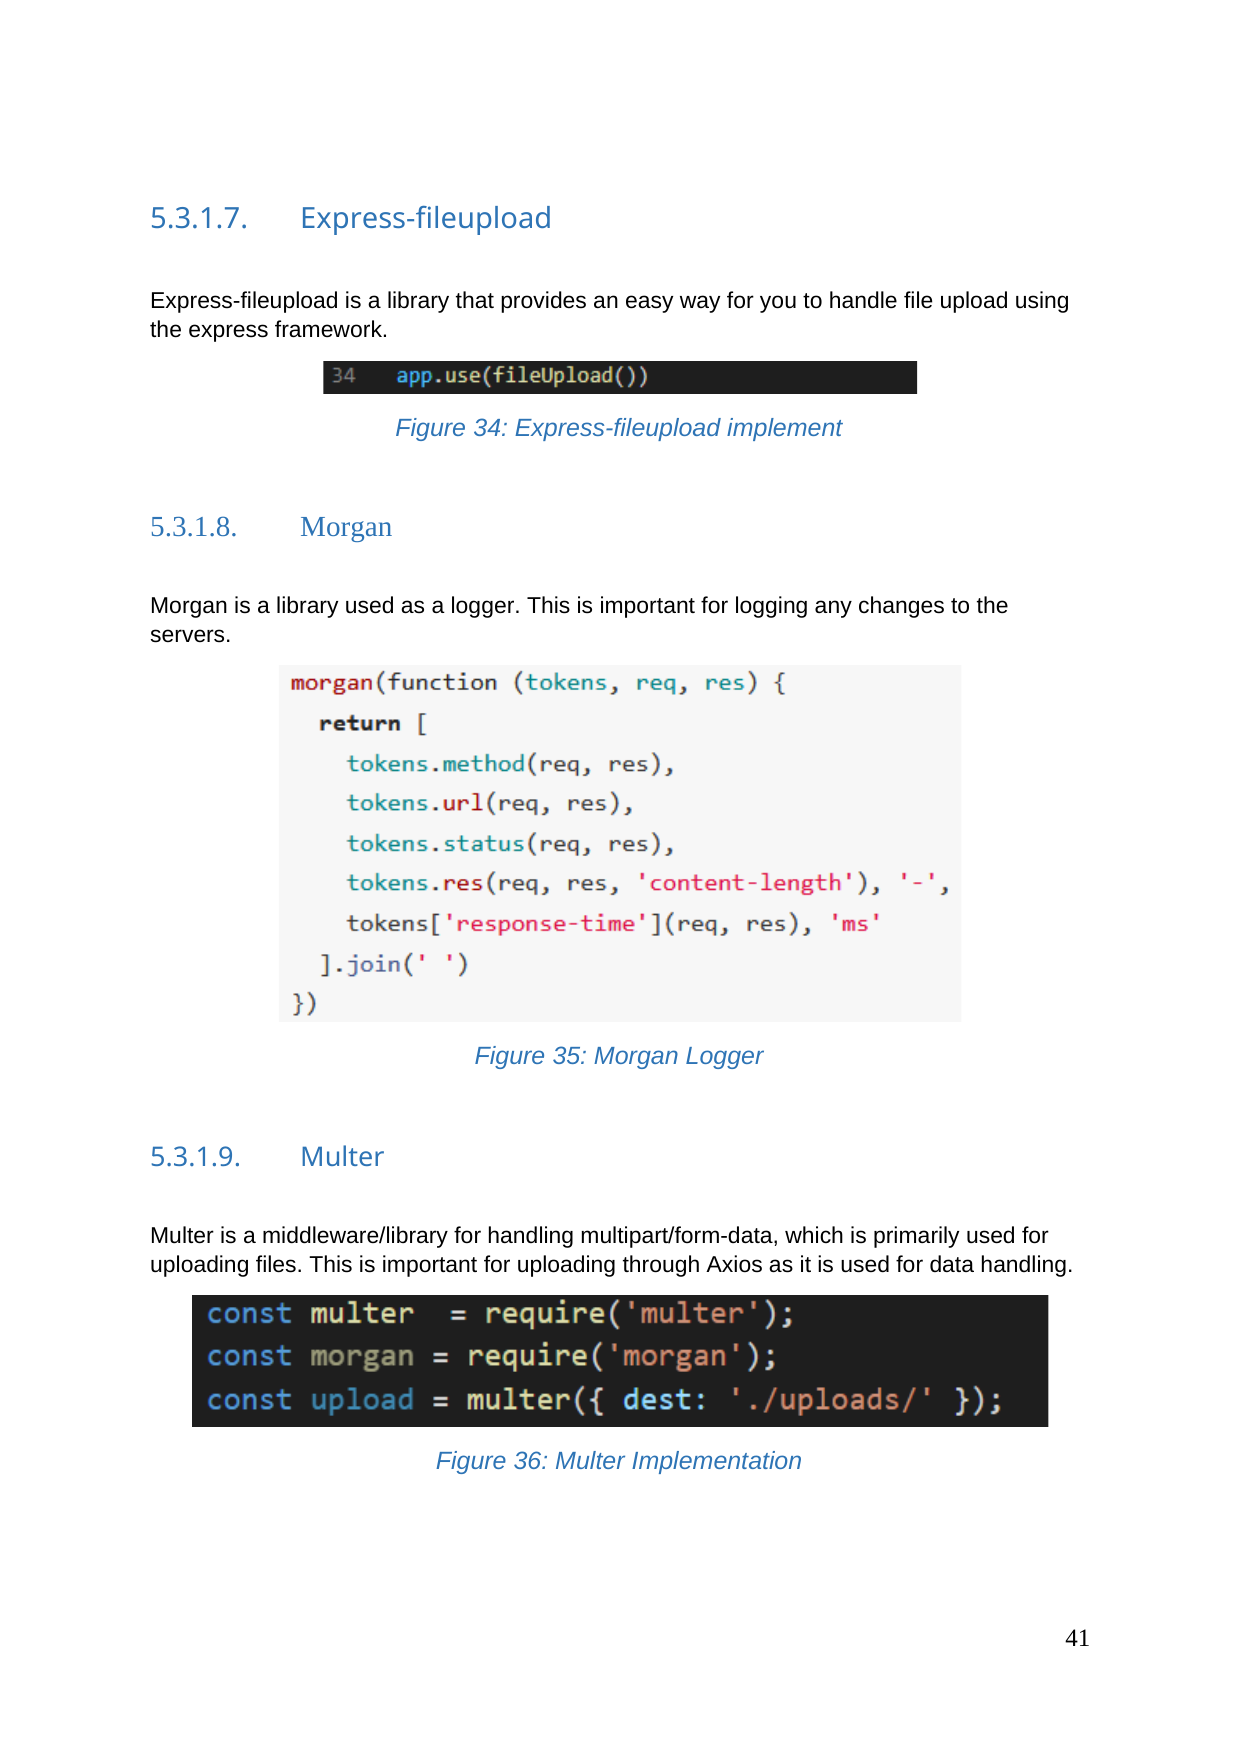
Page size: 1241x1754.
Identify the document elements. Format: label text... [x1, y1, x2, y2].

text Morgan is a library used as a logger. This is important for logging any changes to the servers. [150, 592, 1090, 647]
picture [192, 1295, 1049, 1427]
subtitle 5.3.1.9. Multer [150, 1137, 1090, 1174]
text Figure 35: Morgan Logger [150, 1041, 1090, 1069]
picture [278, 665, 962, 1022]
subtitle 5.3.1.8. Morgan [150, 509, 1090, 543]
picture [323, 361, 918, 394]
text Multer is a middleware/library for handling multipart/form-data, which is primarily used for uploading files. This is important for uploading through Axios as it is used for data handling. [150, 1222, 1090, 1277]
text Figure 36: Multer Implementation [150, 1446, 1090, 1474]
subtitle 5.3.1.7. Express-fileupload [150, 198, 1090, 237]
text Figure 34: Express-fileupload implement [150, 413, 1090, 441]
text Express-fileupload is a library that provides an easy way for you to handle file upload using the express framework. [150, 287, 1090, 342]
